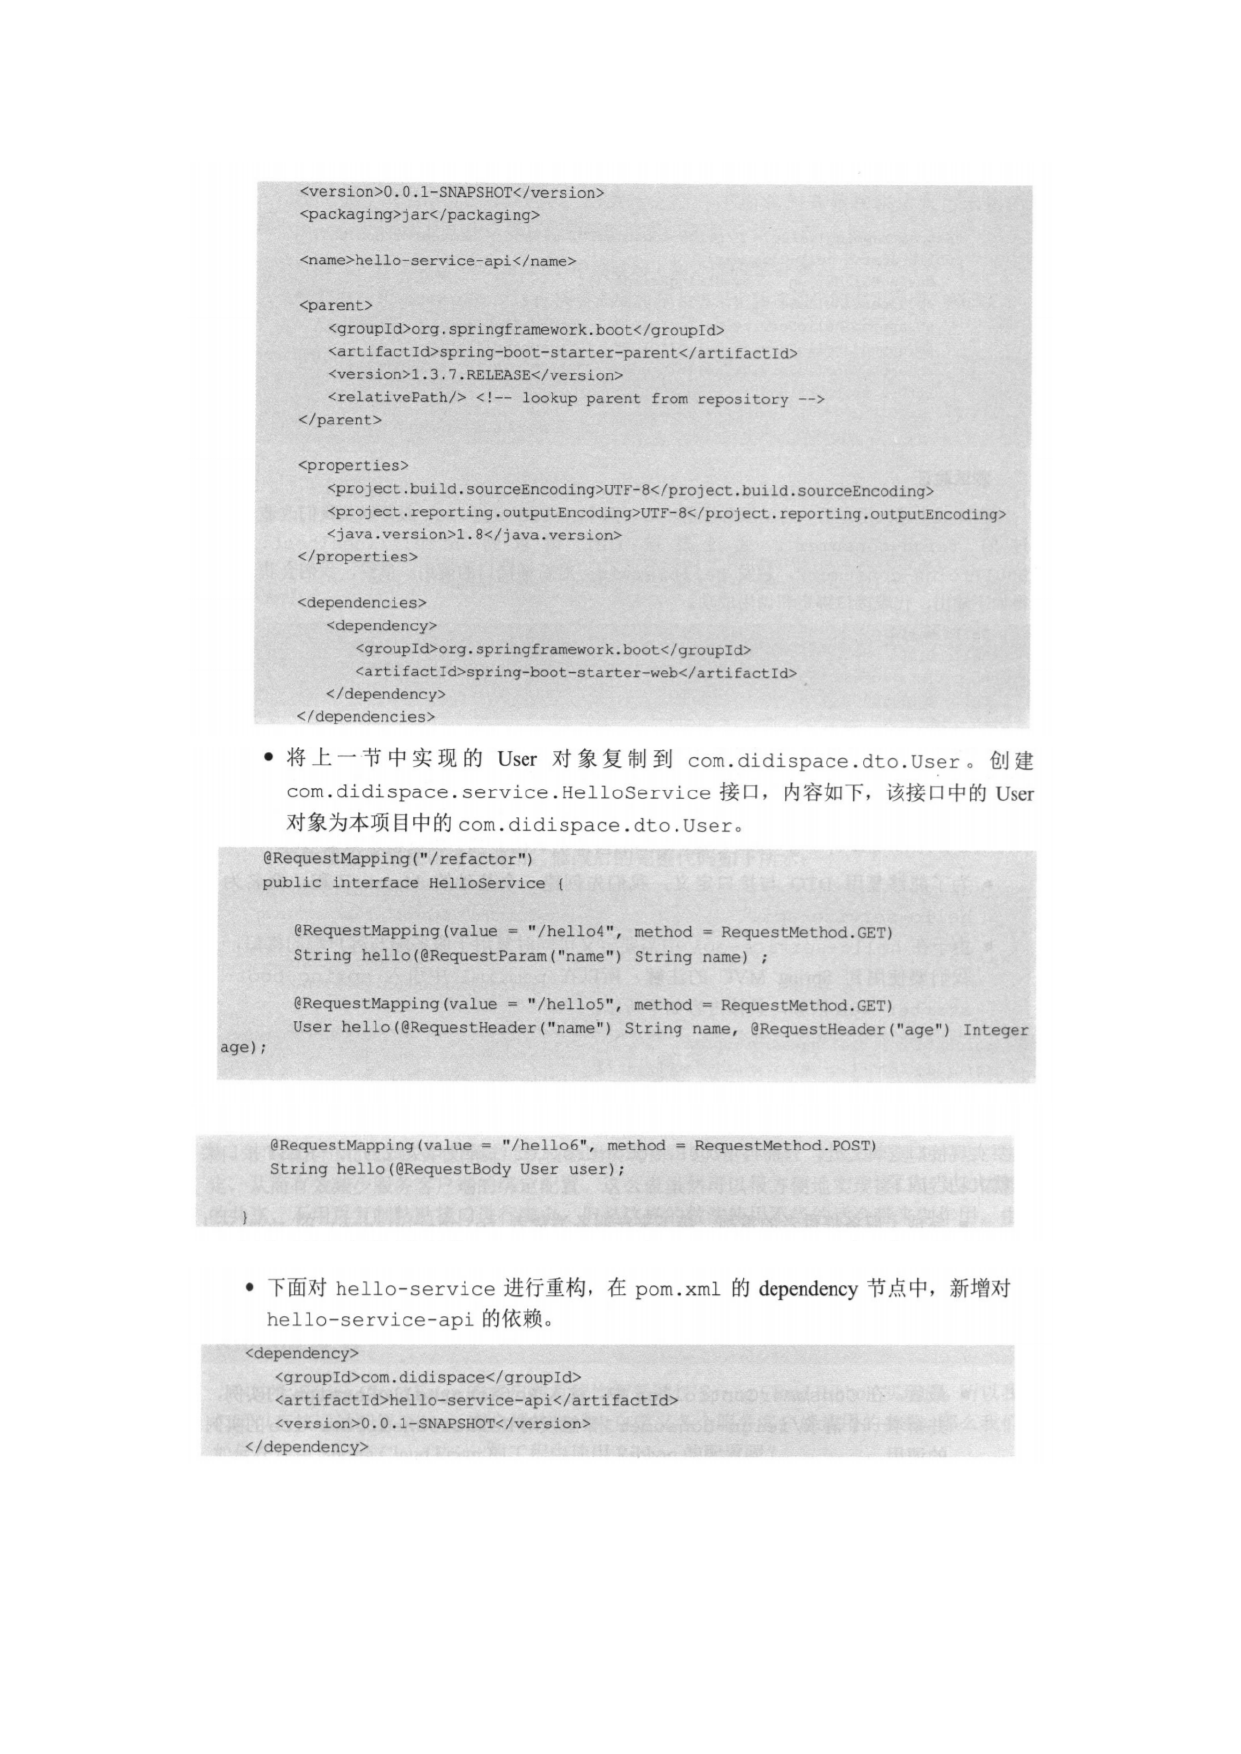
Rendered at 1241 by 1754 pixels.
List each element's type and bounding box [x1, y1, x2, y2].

picture [187, 747, 1053, 1103]
picture [187, 162, 1053, 736]
picture [187, 1104, 1053, 1241]
picture [187, 1267, 1053, 1464]
